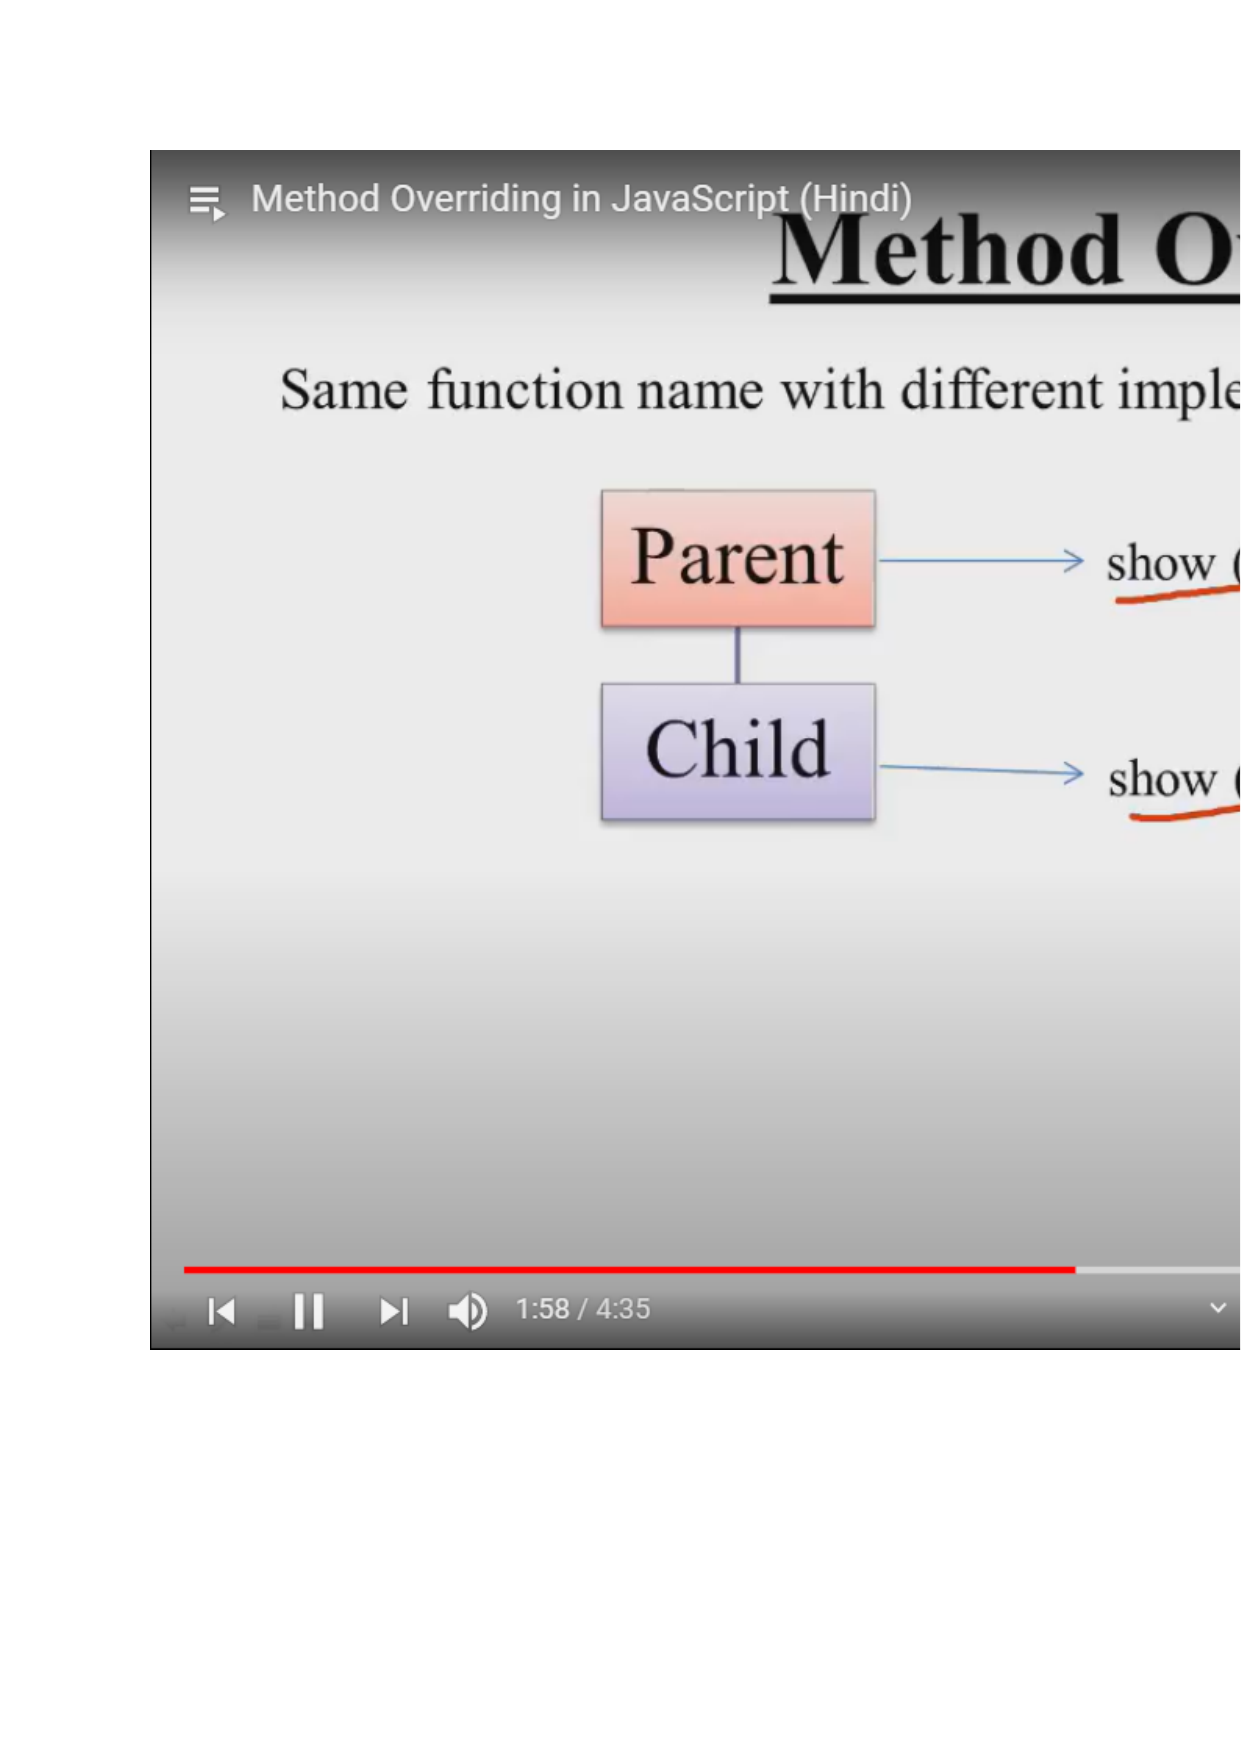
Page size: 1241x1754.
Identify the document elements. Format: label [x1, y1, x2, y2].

picture [150, 150, 1241, 1350]
